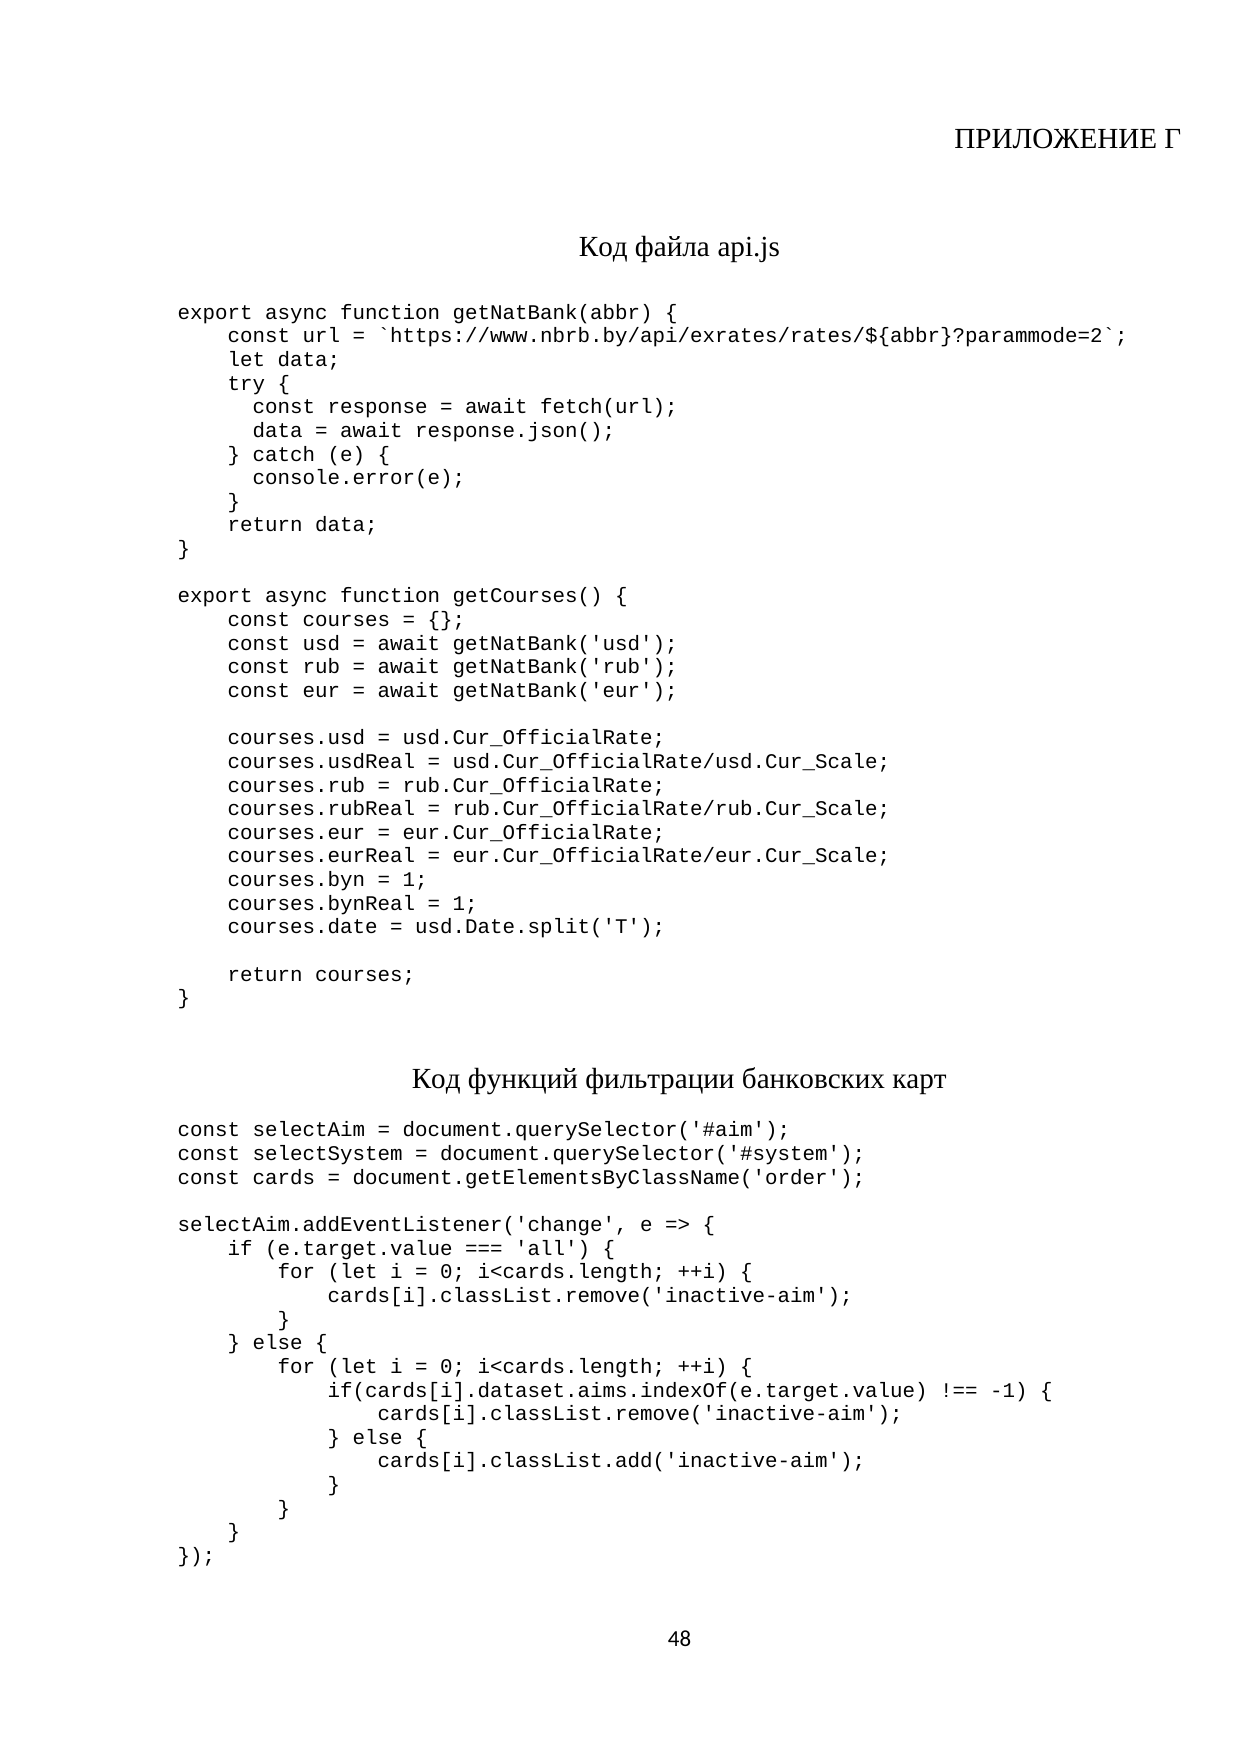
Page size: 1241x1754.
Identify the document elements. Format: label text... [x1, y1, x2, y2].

text selectAim.addEventListener('change', e => { [177, 1214, 1181, 1238]
text const response = await fetch(url); [177, 396, 1181, 420]
text courses.usdReal = usd.Cur_OfficialRate/usd.Cur_Scale; [177, 751, 1181, 774]
text return courses; [177, 964, 1181, 987]
text const cards = document.getElementsByClassName('order'); [177, 1167, 1181, 1190]
text let data; [177, 349, 1181, 373]
text courses.eur = eur.Cur_OfficialRate; [177, 822, 1181, 846]
text courses.rub = rub.Cur_OfficialRate; [177, 774, 1181, 798]
text const selectAim = document.querySelector('#aim'); [177, 1119, 1181, 1143]
text const url = `https://www.nbrb.by/api/exrates/rates/${abbr}?parammode=2`; [177, 325, 1181, 349]
text export async function getNatBank(abbr) { [177, 302, 1181, 325]
text courses.date = usd.Date.split('T'); [177, 916, 1181, 940]
text } [177, 1521, 1181, 1545]
text ПРИЛОЖЕНИЕ Г [177, 118, 1181, 156]
text cards[i].classList.add('inactive-aim'); [177, 1451, 1181, 1474]
text courses.bynReal = 1; [177, 893, 1181, 916]
text courses.eurReal = eur.Cur_OfficialRate/eur.Cur_Scale; [177, 846, 1181, 869]
text } [177, 538, 1181, 562]
text if (e.target.value === 'all') { [177, 1238, 1181, 1261]
text courses.byn = 1; [177, 869, 1181, 893]
text } [177, 987, 1181, 1011]
text const usd = await getNatBank('usd'); [177, 633, 1181, 656]
text } [177, 1309, 1181, 1332]
text const selectSystem = document.querySelector('#system'); [177, 1143, 1181, 1167]
text const rub = await getNatBank('rub'); [177, 656, 1181, 680]
text data = await response.json(); [177, 420, 1181, 443]
text } [177, 1498, 1181, 1521]
text export async function getCourses() { [177, 585, 1181, 609]
text } else { [177, 1427, 1181, 1451]
text courses.rubReal = rub.Cur_OfficialRate/rub.Cur_Scale; [177, 798, 1181, 822]
text Код функций фильтрации банковских карт [177, 1058, 1181, 1096]
text const courses = {}; [177, 609, 1181, 633]
text } else { [177, 1332, 1181, 1356]
text Код файла api.js [177, 227, 1181, 264]
text cards[i].classList.remove('inactive-aim'); [177, 1285, 1181, 1309]
text try { [177, 373, 1181, 396]
text } [177, 491, 1181, 514]
text cards[i].classList.remove('inactive-aim'); [177, 1403, 1181, 1427]
text return data; [177, 514, 1181, 538]
text const eur = await getNatBank('eur'); [177, 680, 1181, 704]
text } catch (e) { [177, 443, 1181, 467]
text courses.usd = usd.Cur_OfficialRate; [177, 727, 1181, 751]
text for (let i = 0; i<cards.length; ++i) { [177, 1356, 1181, 1379]
text for (let i = 0; i<cards.length; ++i) { [177, 1261, 1181, 1285]
text } [177, 1474, 1181, 1498]
text }); [177, 1545, 1181, 1569]
text if(cards[i].dataset.aims.indexOf(e.target.value) !== -1) { [177, 1379, 1181, 1403]
text console.error(e); [177, 467, 1181, 491]
